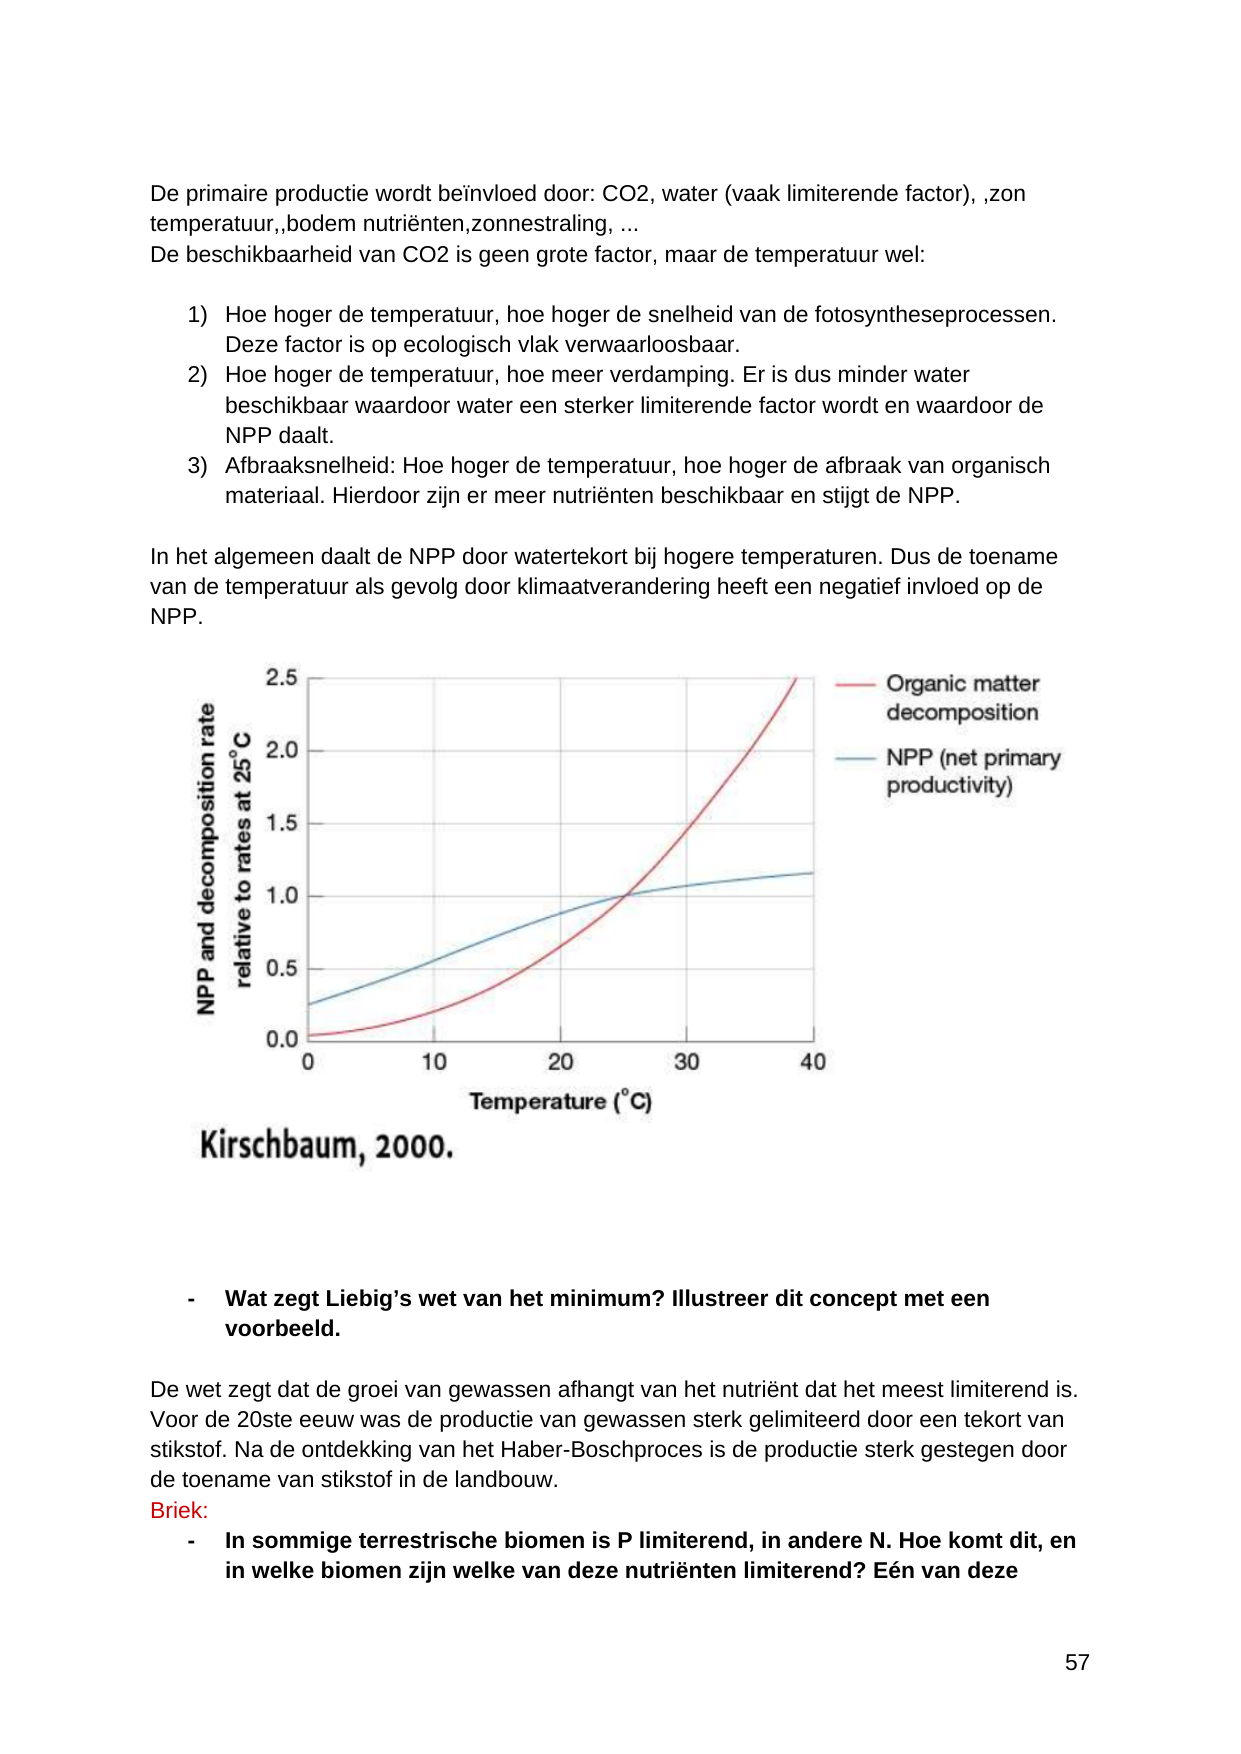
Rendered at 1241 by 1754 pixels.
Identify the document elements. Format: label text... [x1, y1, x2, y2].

text In het algemeen daalt de NPP door watertekort bij hogere temperaturen. Dus de toename van de temperatuur als gevolg door klimaatverandering heeft een negatief invloed op de NPP. [150, 543, 1090, 633]
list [187, 1527, 1090, 1583]
list Afbraaksnelheid: Hoe hoger de temperatuur, hoe hoger de afbraak van organisch materiaal. Hierdoor zijn er meer nutriënten beschikbaar en stijgt de NPP. [187, 452, 1090, 509]
text De beschikbaarheid van CO2 is geen grote factor, maar de temperatuur wel: [150, 241, 1090, 267]
list Hoe hoger de temperatuur, hoe meer verdamping. Er is dus minder water beschikbaar waardoor water een sterker limiterende factor wordt en waardoor de NPP daalt. [187, 361, 1090, 448]
picture [150, 633, 1091, 1221]
text Briek: [150, 1497, 1090, 1523]
text De primaire productie wordt beïnvloed door: CO2, water (vaak limiterende factor), ,zon temperatuur,,bodem nutriënten,zonnestraling, ... [150, 180, 1090, 237]
text Voor de 20ste eeuw was de productie van gewassen sterk gelimiteerd door een tekort van stikstof. Na de ontdekking van het Haber-Boschproces is de productie sterk gestegen door de toename van stikstof in de landbouw. [150, 1406, 1090, 1493]
list Wat zegt Liebig’s wet van het minimum? Illustreer dit concept met een voorbeeld. [187, 1285, 1090, 1342]
list Hoe hoger de temperatuur, hoe hoger de snelheid van de fotosyntheseprocessen. Deze factor is op ecologisch vlak verwaarloosbaar. [187, 301, 1090, 358]
text De wet zegt dat de groei van gewassen afhangt van het nutriënt dat het meest limiterend is. [150, 1376, 1090, 1402]
